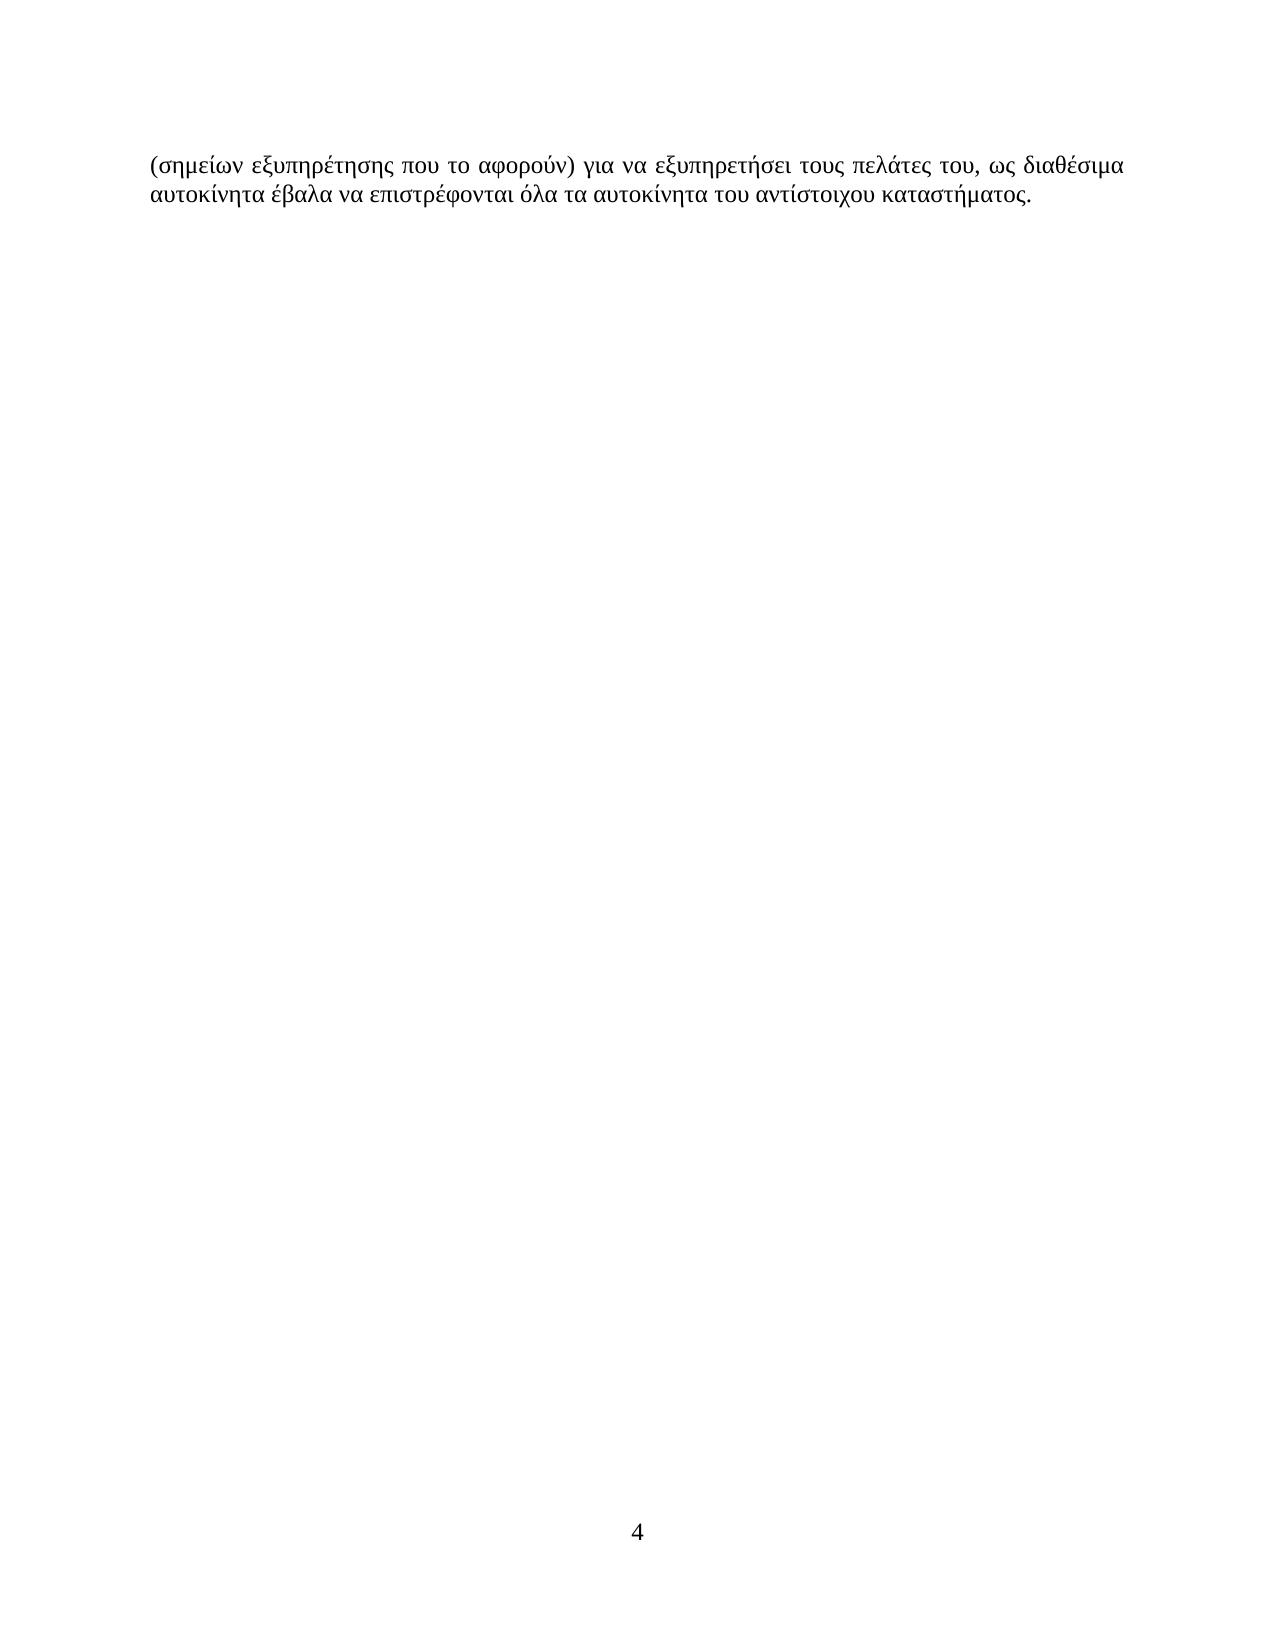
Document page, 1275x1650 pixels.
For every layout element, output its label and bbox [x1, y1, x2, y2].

text [150, 150, 1125, 207]
